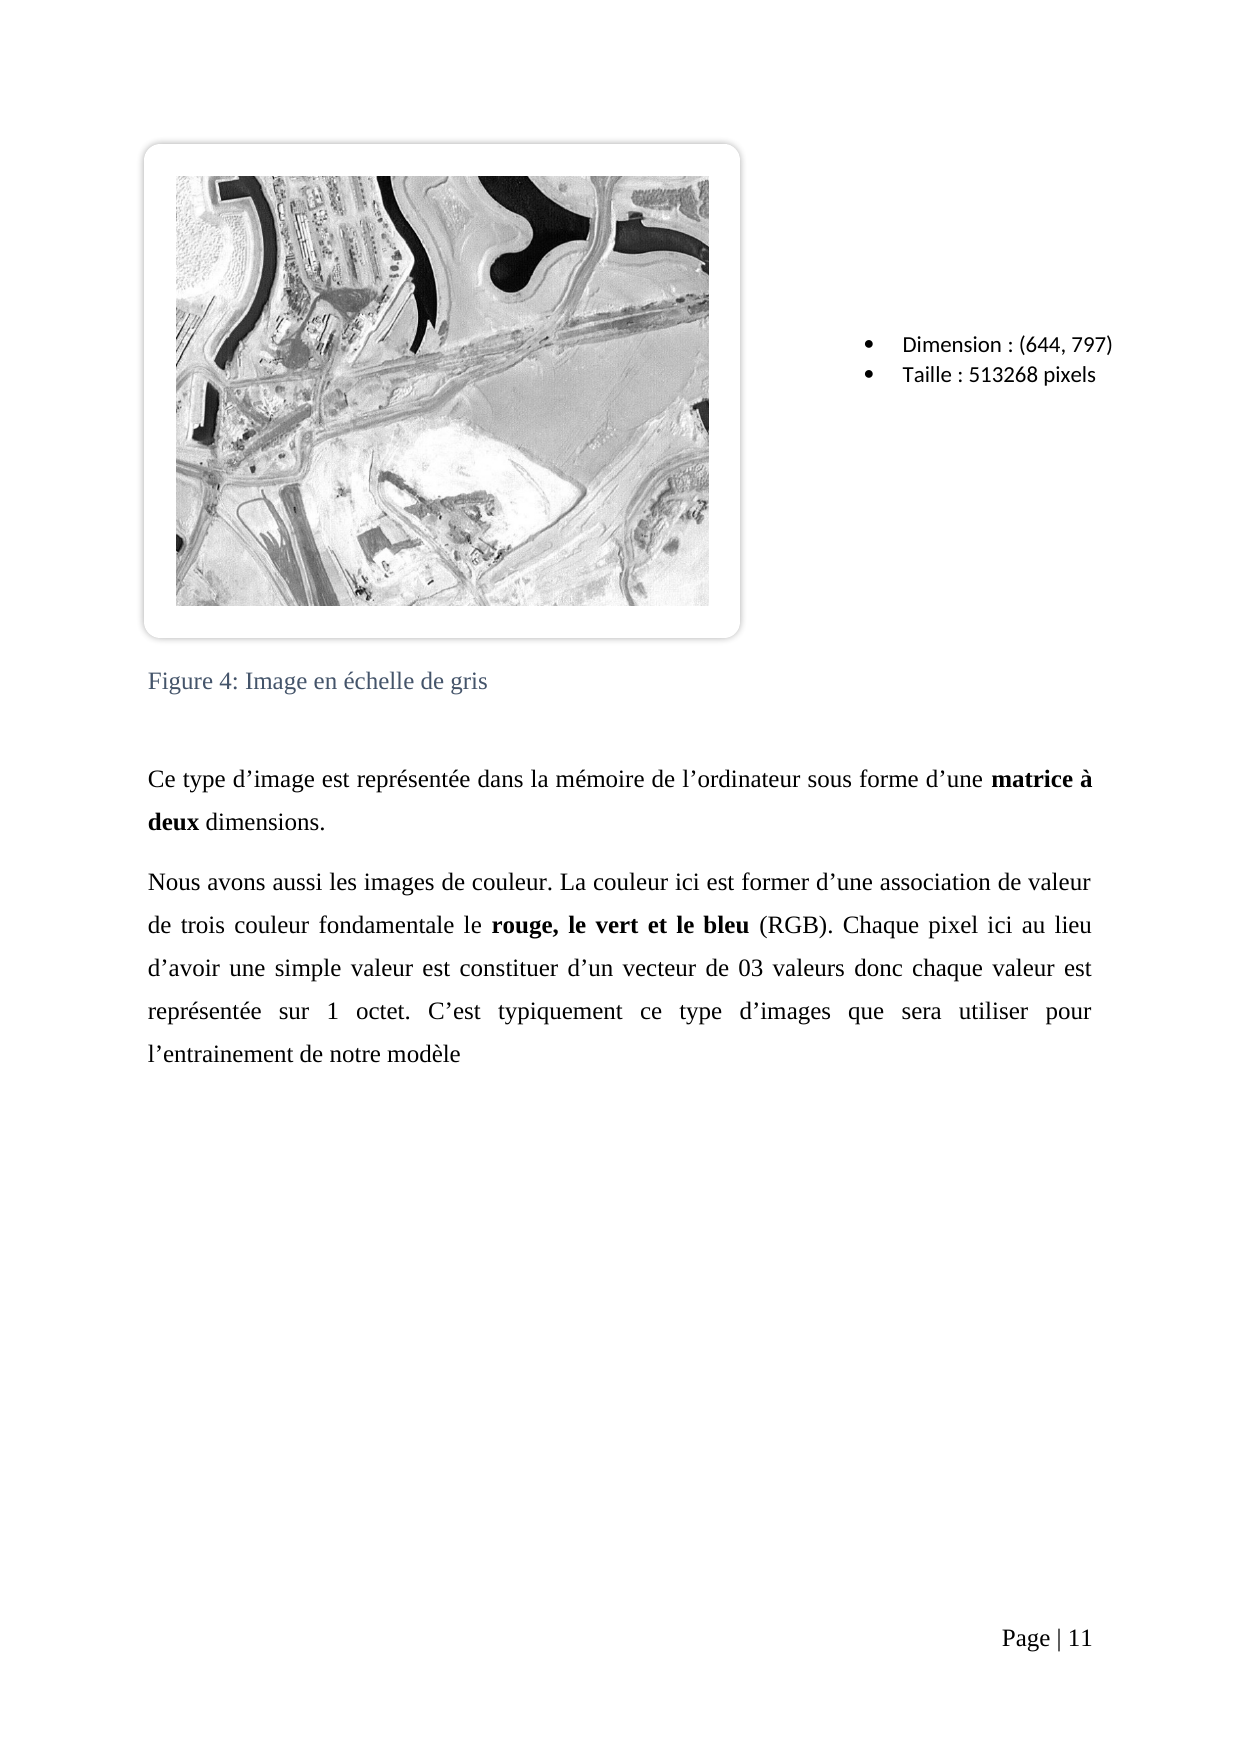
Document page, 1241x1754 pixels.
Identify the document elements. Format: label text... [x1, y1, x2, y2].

text Ce type d’image est représentée dans la mémoire de l’ordinateur sous forme d’une matrice à deux dimensions. [148, 764, 1093, 836]
picture [176, 176, 709, 606]
text Nous avons aussi les images de couleur. La couleur ici est former d’une association de valeur de trois couleur fondamentale le rouge, le vert et le bleu (RGB). Chaque pixel ici au lieu d’avoir une simple valeur est constituer d’un vecteur de 03 valeurs donc chaque valeur est représentée sur 1 octet. C’est typiquement ce type d’images que sera utiliser pour l’entrainement de notre modèle [148, 867, 1093, 1068]
text Figure 4: Image en échelle de gris [148, 666, 1093, 695]
